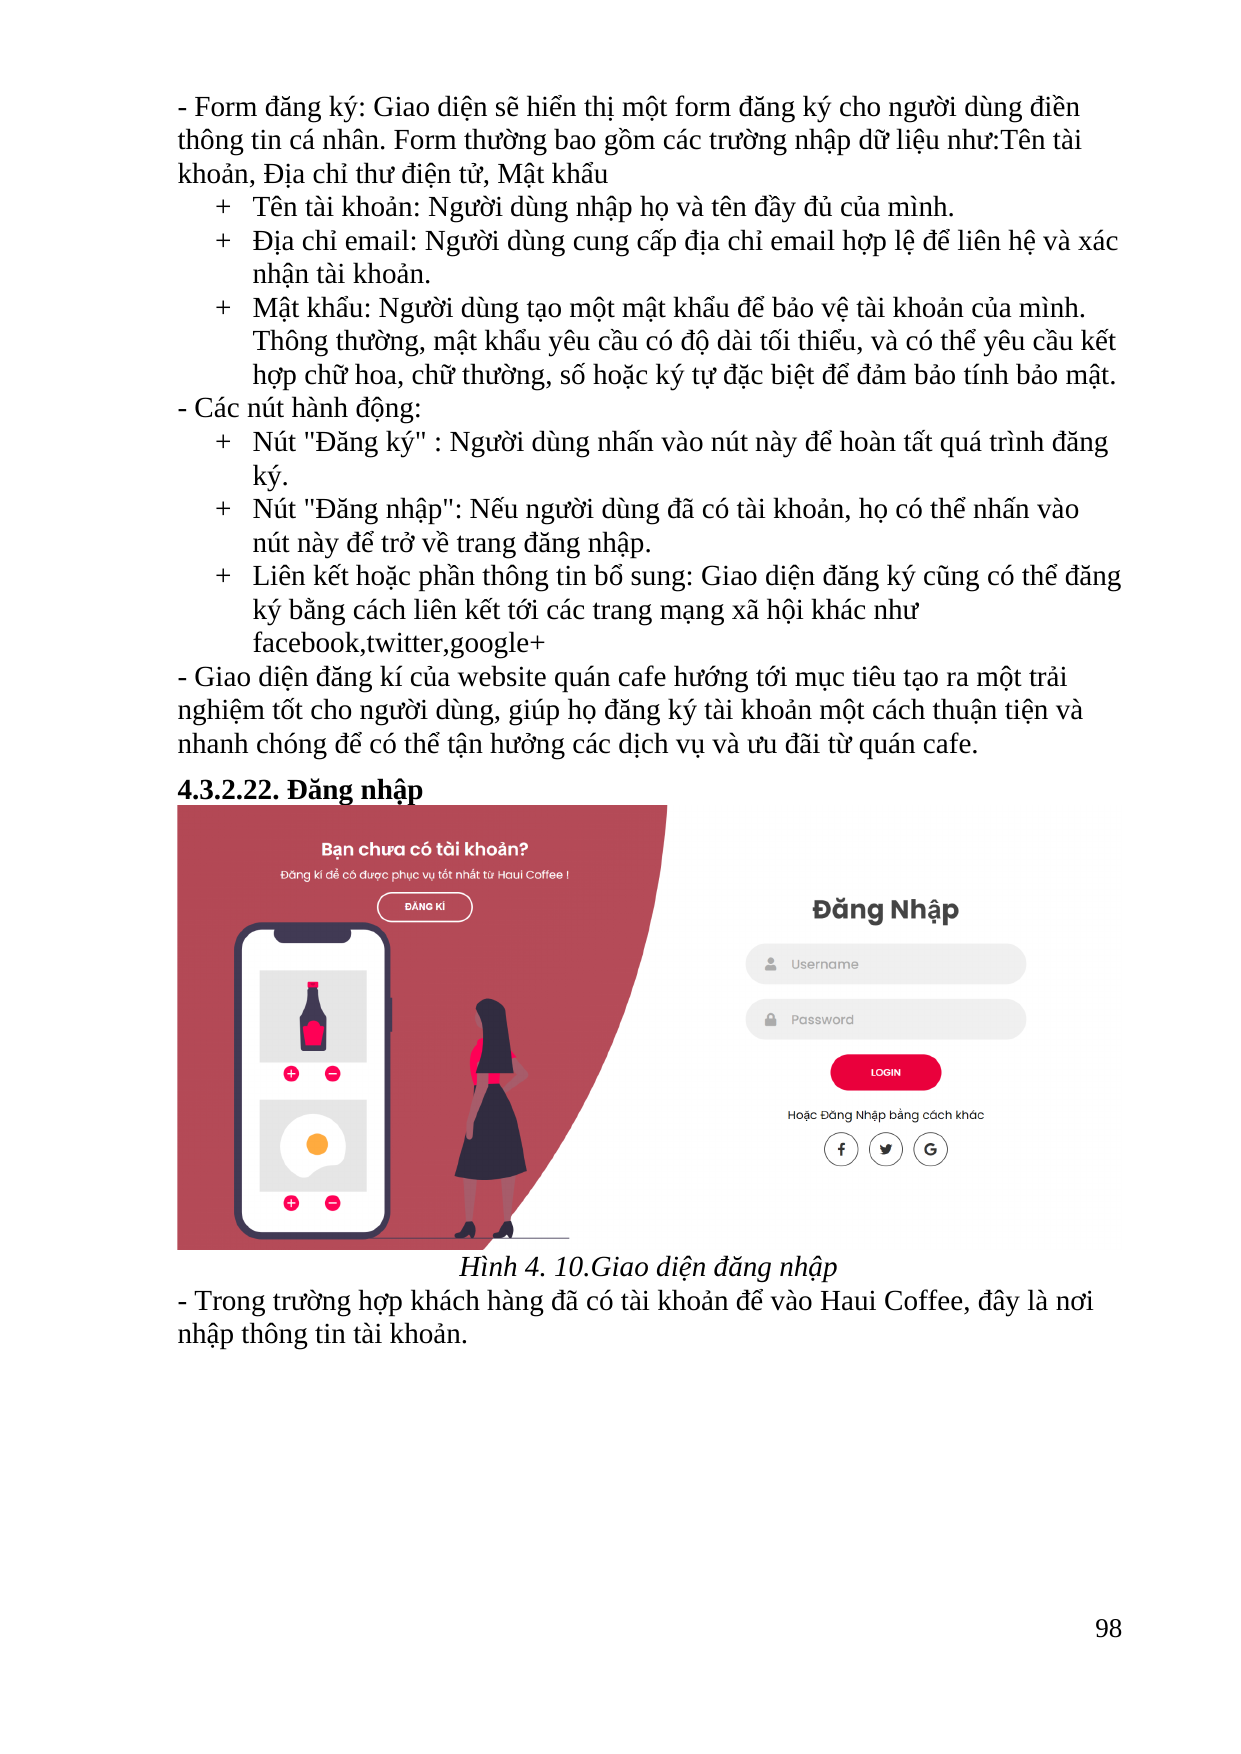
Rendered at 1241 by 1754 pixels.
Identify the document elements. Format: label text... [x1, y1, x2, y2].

list Tên tài khoản: Người dùng nhập họ và tên đầy đủ của mình. [215, 189, 1122, 223]
list Nút "Đăng ký" : Người dùng nhấn vào nút này để hoàn tất quá trình đăng ký. [215, 424, 1122, 491]
text - Form đăng ký: Giao diện sẽ hiển thị một form đăng ký cho người dùng điền thông tin cá nhân. Form thường bao gồm các trường nhập dữ liệu như:Tên tài khoản, Địa chỉ thư điện tử, Mật khẩu [177, 89, 1122, 189]
text - Các nút hành động: [177, 391, 1122, 424]
text Hình 4. 10.Giao diện đăng nhập [177, 1250, 1122, 1283]
list Nút "Đăng nhập": Nếu người dùng đã có tài khoản, họ có thể nhấn vào nút này để trở về trang đăng nhập. [215, 491, 1122, 558]
list Địa chỉ email: Người dùng cung cấp địa chỉ email hợp lệ để liên hệ và xác nhận tài khoản. [215, 223, 1122, 290]
picture [177, 805, 1122, 1250]
text - Trong trường hợp khách hàng đã có tài khoản để vào Haui Coffee, đây là nơi nhập thông tin tài khoản. [177, 1283, 1122, 1350]
subtitle 4.3.2.22. Đăng nhập [177, 772, 1122, 805]
text - Giao diện đăng kí của website quán cafe hướng tới mục tiêu tạo ra một trải nghiệm tốt cho người dùng, giúp họ đăng ký tài khoản một cách thuận tiện và nhanh chóng để có thể tận hưởng các dịch vụ và ưu đãi từ quán cafe. [177, 659, 1122, 759]
list Mật khẩu: Người dùng tạo một mật khẩu để bảo vệ tài khoản của mình. Thông thường, mật khẩu yêu cầu có độ dài tối thiểu, và có thể yêu cầu kết hợp chữ hoa, chữ thường, số hoặc ký tự đặc biệt để đảm bảo tính bảo mật. [215, 290, 1122, 391]
list Liên kết hoặc phần thông tin bổ sung: Giao diện đăng ký cũng có thể đăng ký bằng cách liên kết tới các trang mạng xã hội khác như facebook,twitter,google+ [215, 558, 1122, 659]
